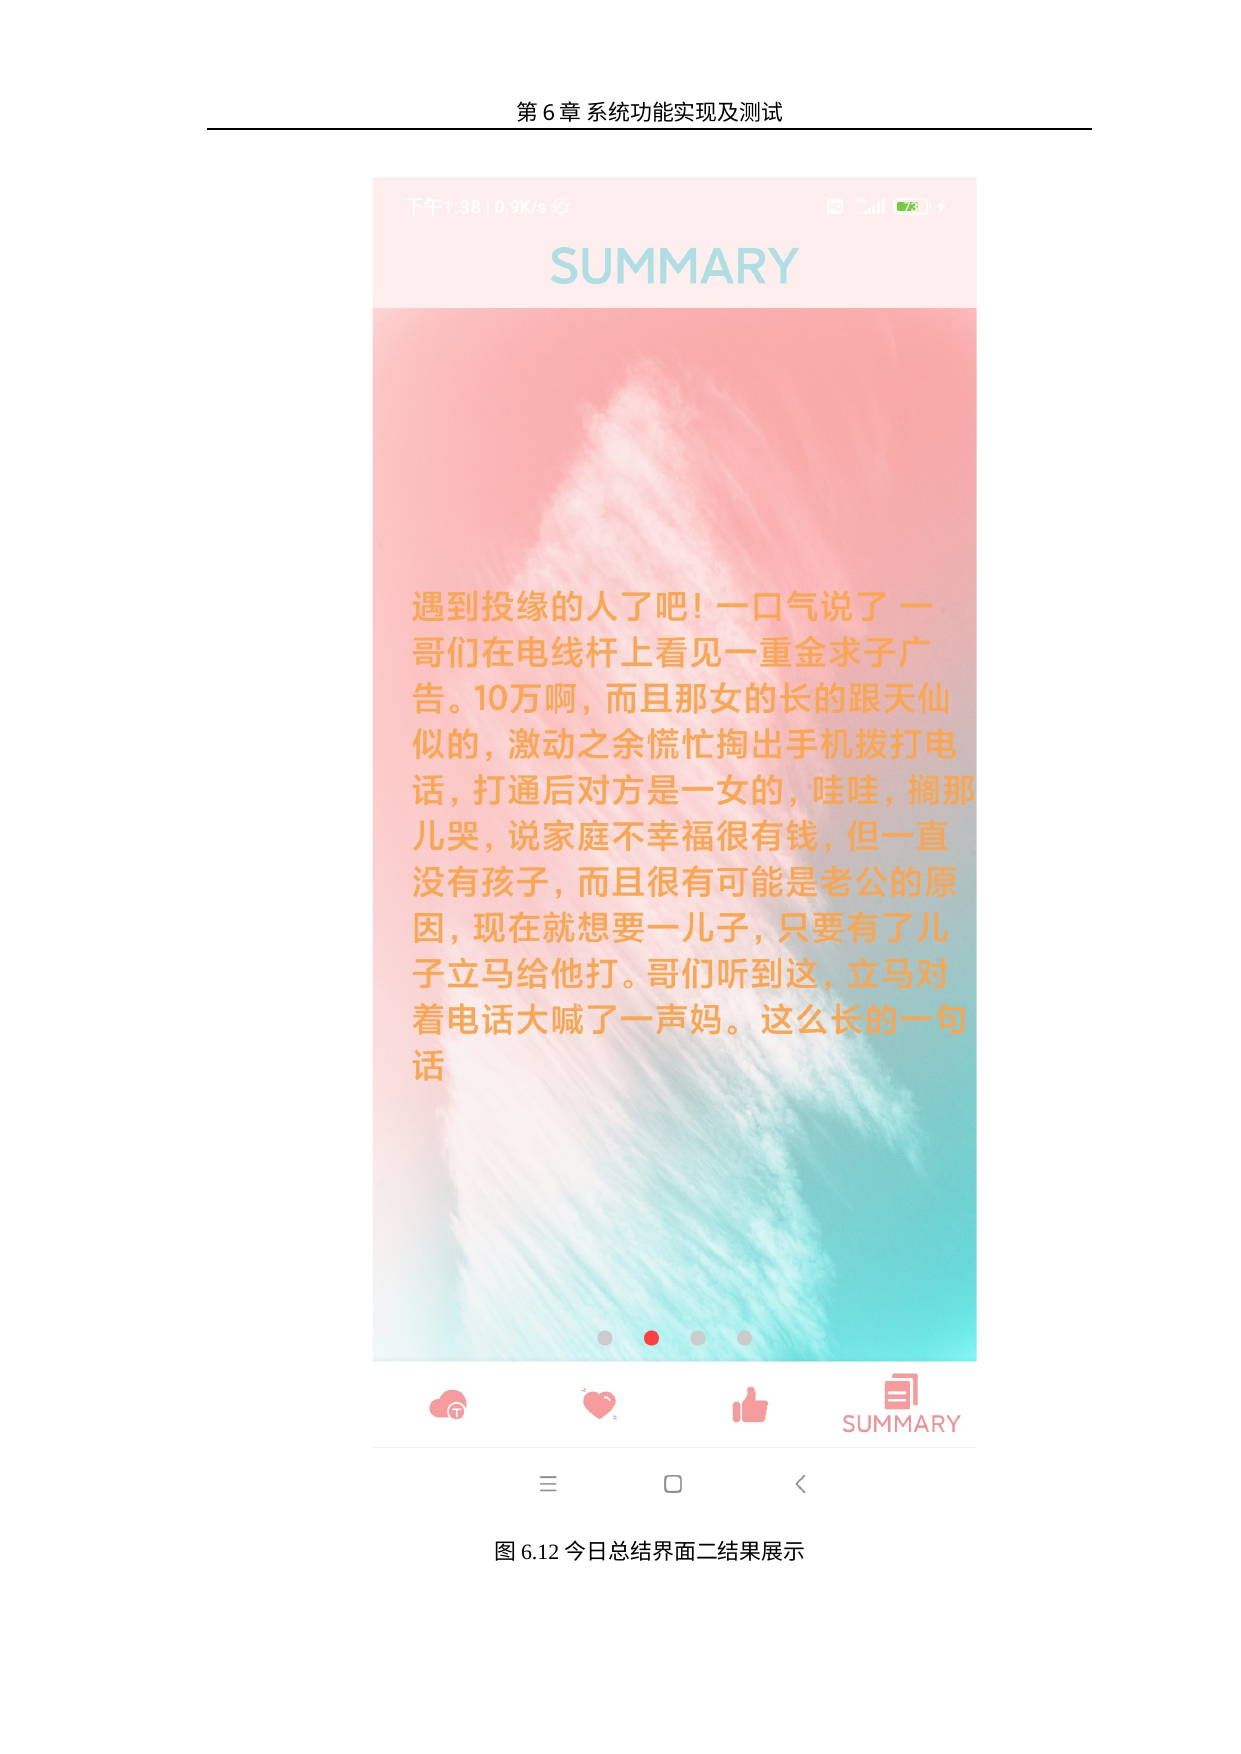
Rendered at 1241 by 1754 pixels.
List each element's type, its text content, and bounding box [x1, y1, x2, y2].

picture [372, 177, 977, 1520]
text 图 6.12 今日总结界面二结果展示 [207, 1534, 1092, 1566]
